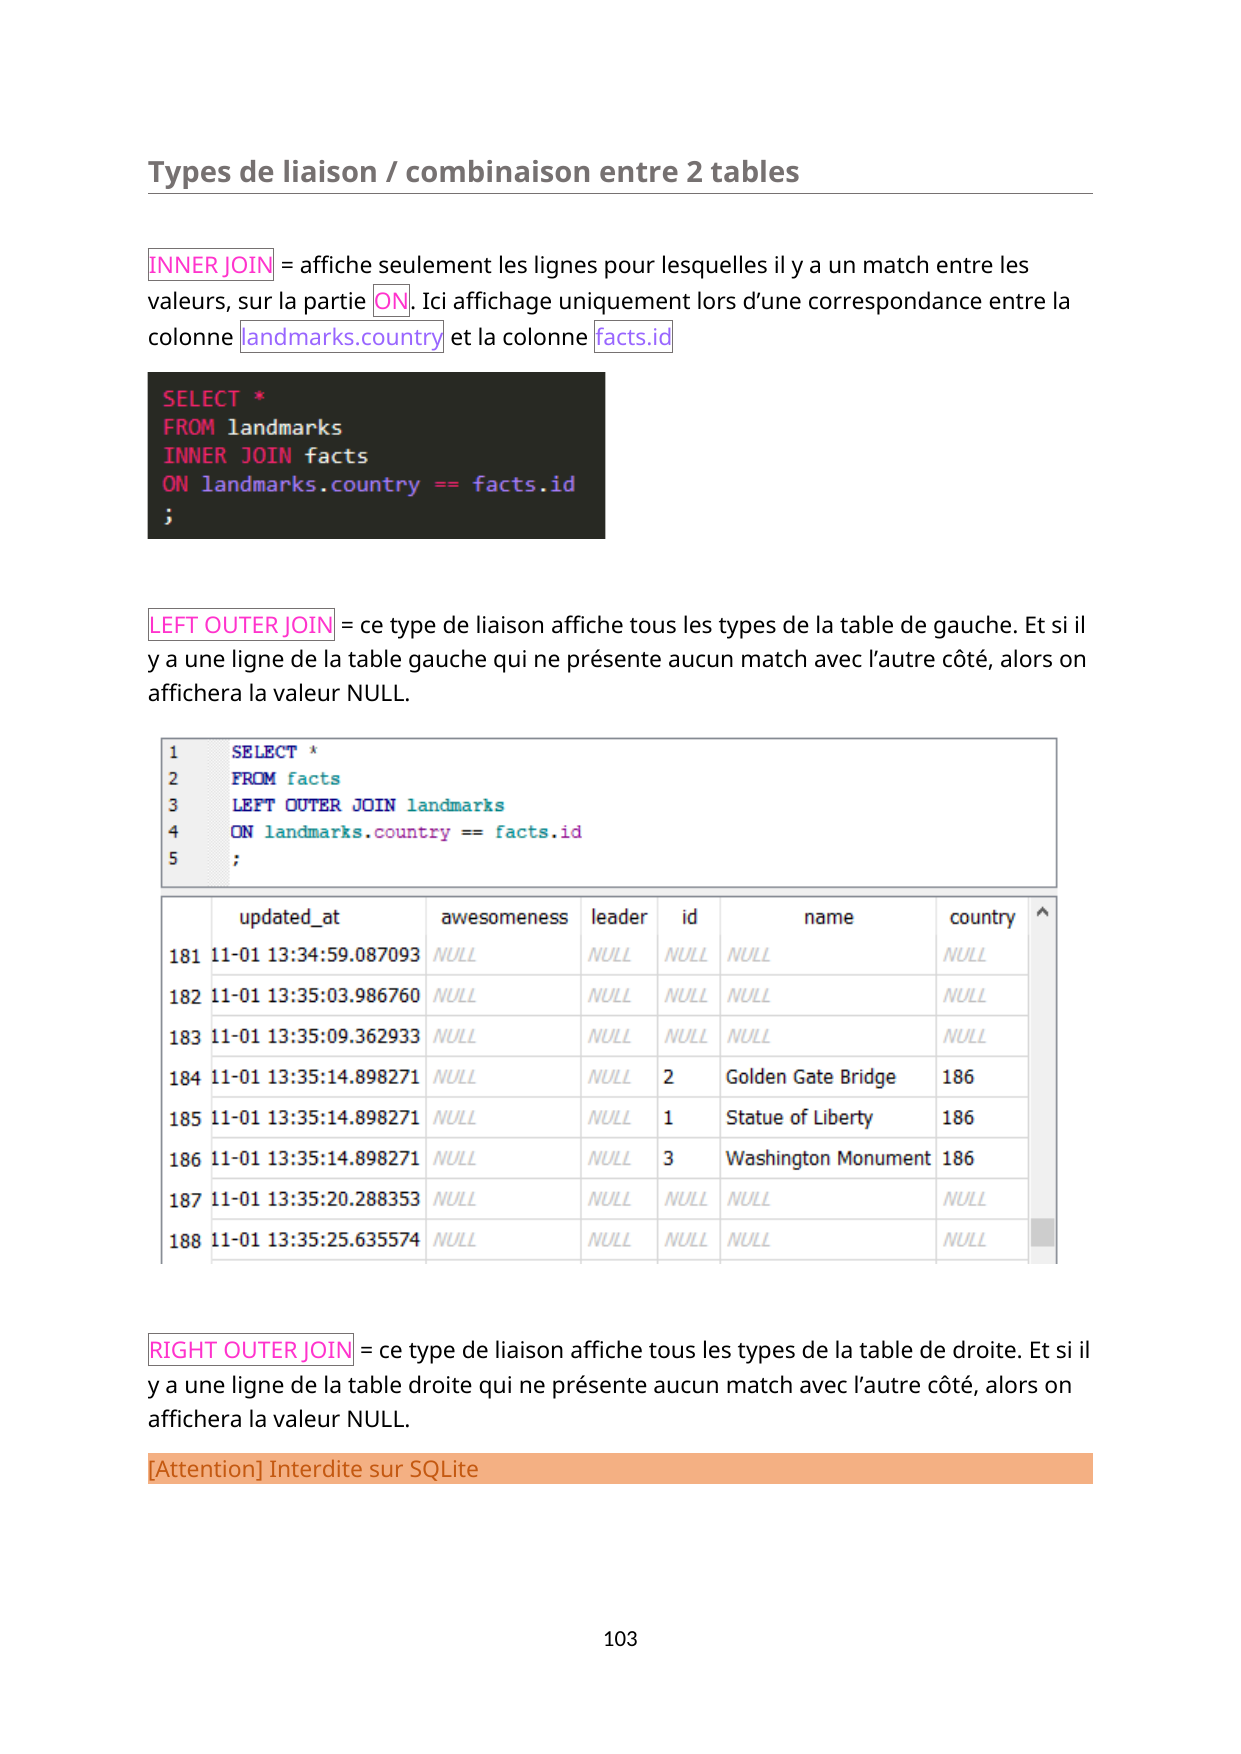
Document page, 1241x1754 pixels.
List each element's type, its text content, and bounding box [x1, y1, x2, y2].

text [Attention] Interdite sur SQLite [148, 1453, 1093, 1484]
text LEFT OUTER JOIN = ce type de liaison affiche tous les types de la table de gauche. Et si il y a une ligne de la table gauche qui ne présente aucun match avec l’autre côté, alors on affichera la valeur NULL. [148, 607, 1093, 708]
picture [147, 372, 606, 539]
text INNER JOIN = affiche seulement les lignes pour lesquelles il y a un match entre les valeurs, sur la partie ON. Ici affichage uniquement lors d’une correspondance entre la colonne landmarks.country et la colonne facts.id [148, 248, 1093, 353]
text RIGHT OUTER JOIN = ce type de liaison affiche tous les types de la table de droite. Et si il y a une ligne de la table droite qui ne présente aucun match avec l’autre côté, alors on affichera la valeur NULL. [148, 1333, 1093, 1434]
picture [147, 727, 1064, 1264]
subtitle Types de liaison / combinaison entre 2 tables [148, 152, 1093, 193]
